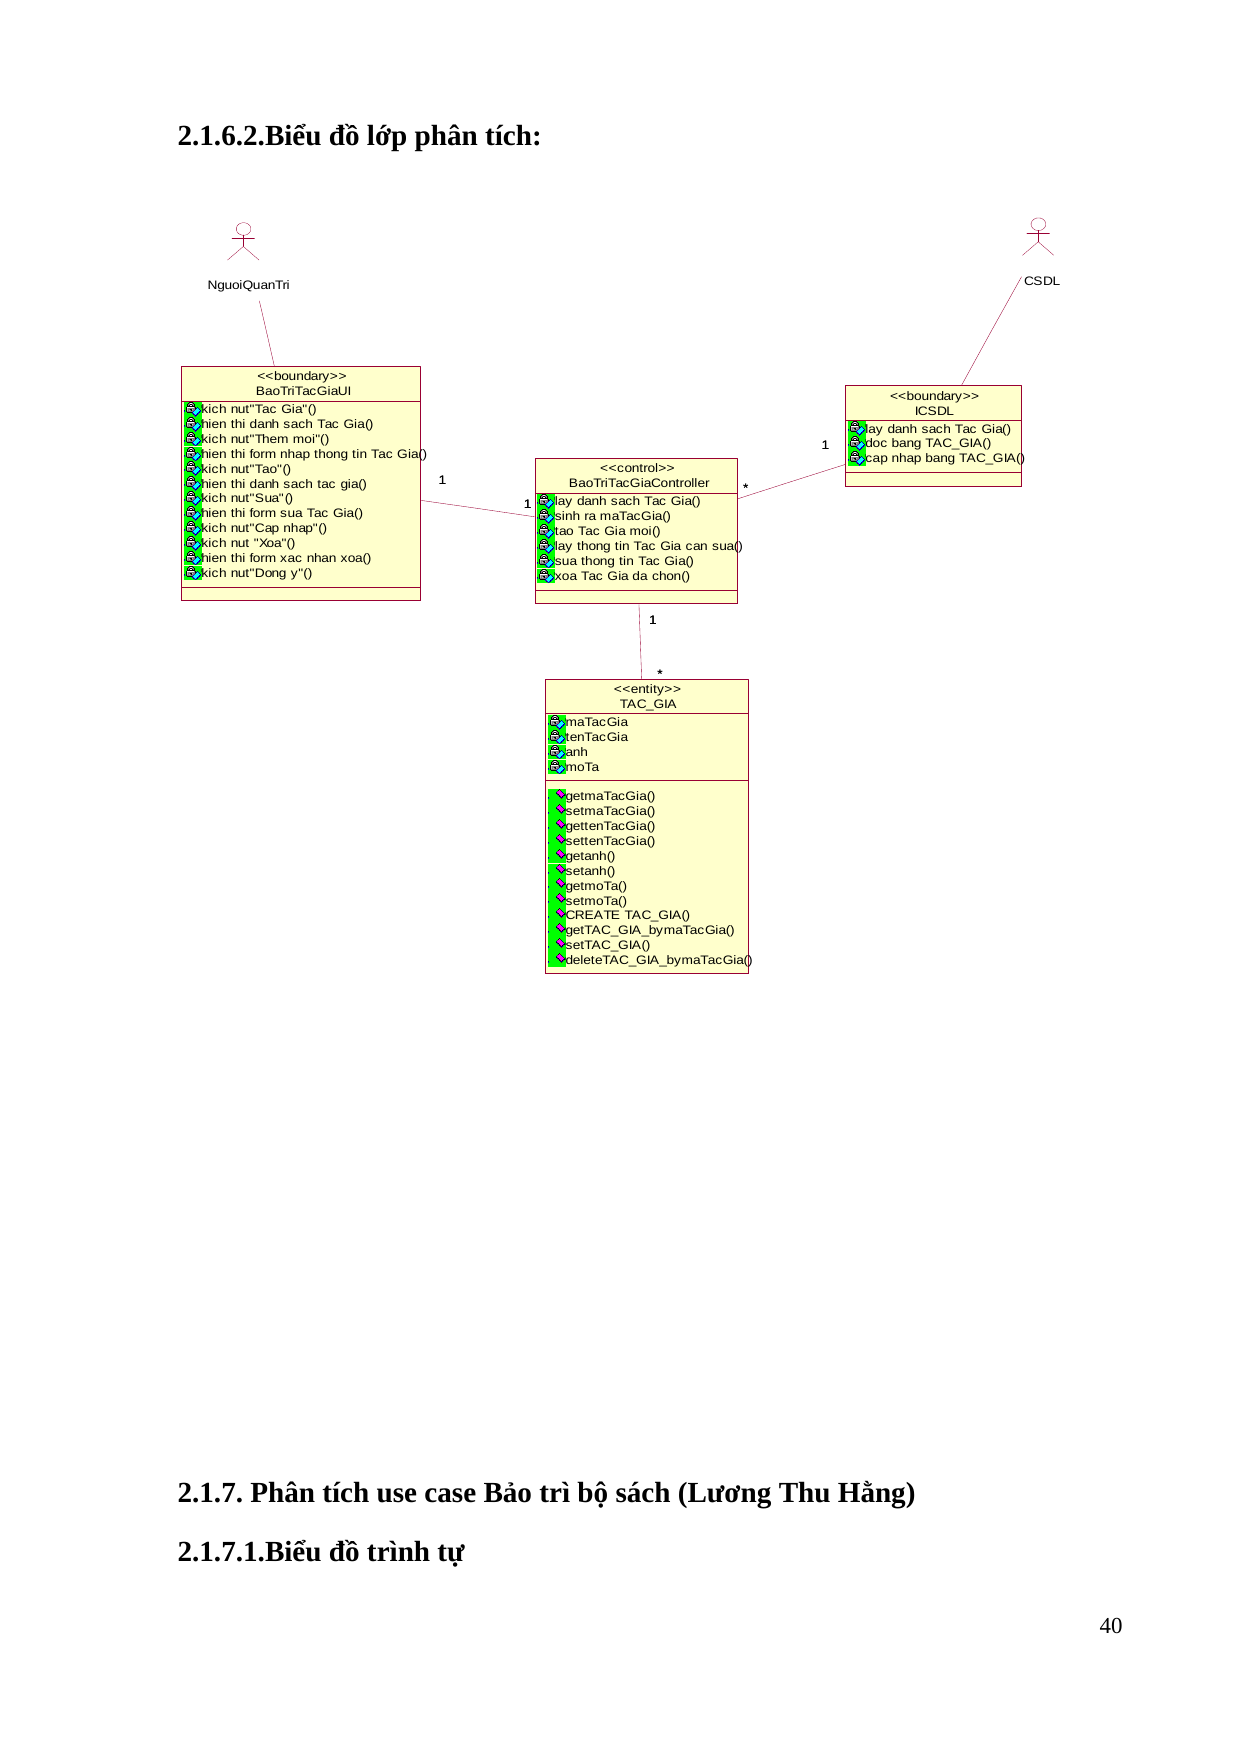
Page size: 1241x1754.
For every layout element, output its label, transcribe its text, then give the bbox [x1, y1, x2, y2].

subtitle 2.1.7. Phân tích use case Bảo trì bộ sách (Lương Thu Hằng) [177, 1475, 1122, 1509]
text 2.1.6.2.Biểu đồ lớp phân tích: [177, 118, 1122, 152]
text 2.1.7.1.Biểu đồ trình tự [177, 1534, 1122, 1567]
